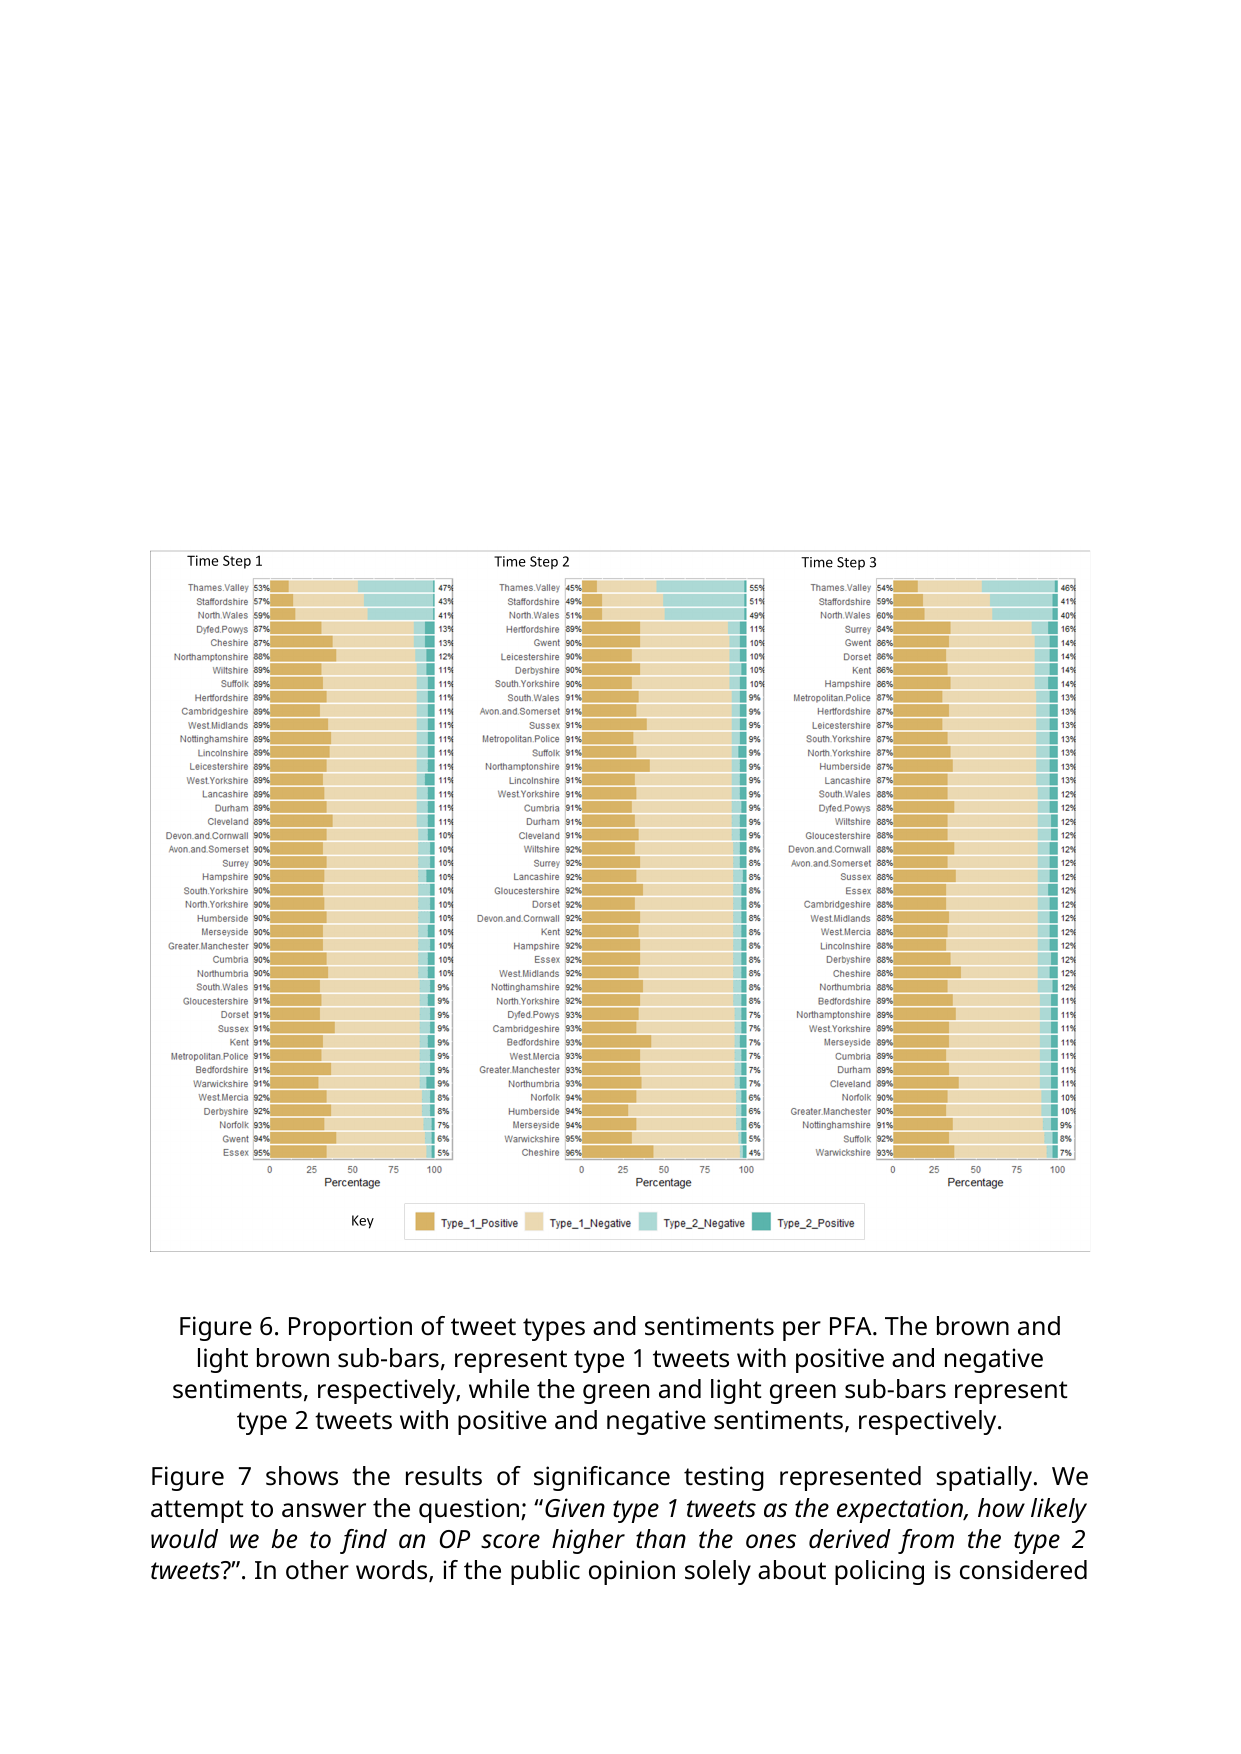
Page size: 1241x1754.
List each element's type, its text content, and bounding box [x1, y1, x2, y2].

text Figure 6. Proportion of tweet types and sentiments per PFA. The brown and light brown sub-bars, represent type 1 tweets with positive and negative sentiments, respectively, while the green and light green sub-bars represent type 2 tweets with positive and negative sentiments, respectively. [150, 1311, 1090, 1436]
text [150, 1461, 1090, 1586]
picture [150, 546, 1091, 1252]
